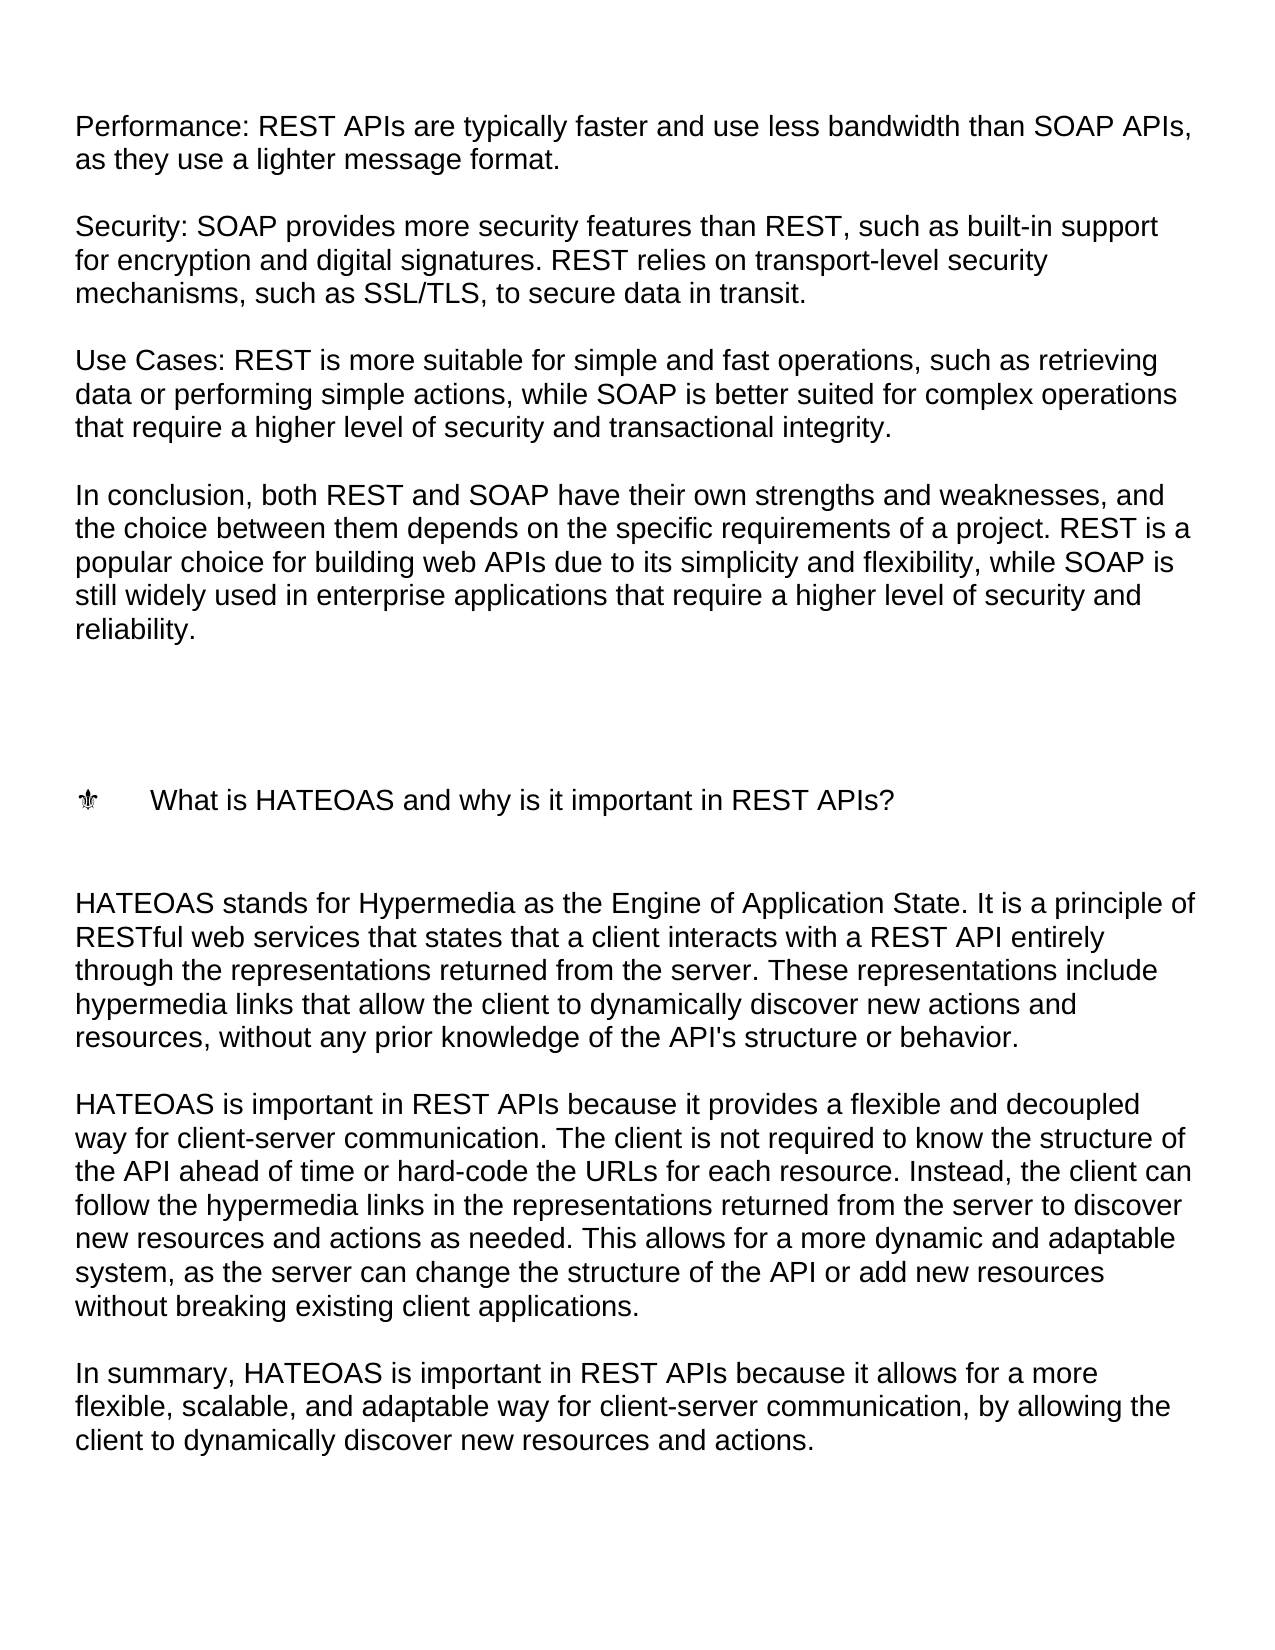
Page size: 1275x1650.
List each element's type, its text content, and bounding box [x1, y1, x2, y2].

text In conclusion, both REST and SOAP have their own strengths and weaknesses, and the choice between them depends on the specific requirements of a project. REST is a popular choice for building web APIs due to its simplicity and flexibility, while SOAP is still widely used in enterprise applications that require a higher level of security and reliability. [75, 477, 1200, 645]
text ⚜️ What is HATEOAS and why is it important in REST APIs? [75, 779, 1200, 819]
text In summary, HATEOAS is important in REST APIs because it allows for a more flexible, scalable, and adaptable way for client-server communication, by allowing the client to dynamically discover new resources and actions. [75, 1356, 1200, 1456]
text HATEOAS is important in REST APIs because it provides a flexible and decoupled way for client-server communication. The client is not required to know the structure of the API ahead of time or hard-code the URLs for each resource. Instead, the client can follow the hypermedia links in the representations returned from the server to discover new resources and actions as needed. This allows for a more dynamic and adaptable system, as the server can change the structure of the API or add new resources without breaking existing client applications. [75, 1087, 1200, 1322]
text Performance: REST APIs are typically faster and use less bandwidth than SOAP APIs, as they use a lighter message format. [75, 108, 1200, 176]
text Security: SOAP provides more security features than REST, such as built-in support for encryption and digital signatures. REST relies on transport-level security mechanisms, such as SSL/TLS, to secure data in transit. [75, 209, 1200, 310]
text HATEOAS stands for Hypermedia as the Engine of Application State. It is a principle of RESTful web services that states that a client interacts with a REST API entirely through the representations returned from the server. These representations include hypermedia links that allow the client to dynamically discover new actions and resources, without any prior knowledge of the API's structure or behavior. [75, 886, 1200, 1054]
text Use Cases: REST is more suitable for simple and fast operations, such as retrieving data or performing simple actions, while SOAP is better suited for complex operations that require a higher level of security and transactional integrity. [75, 343, 1200, 444]
